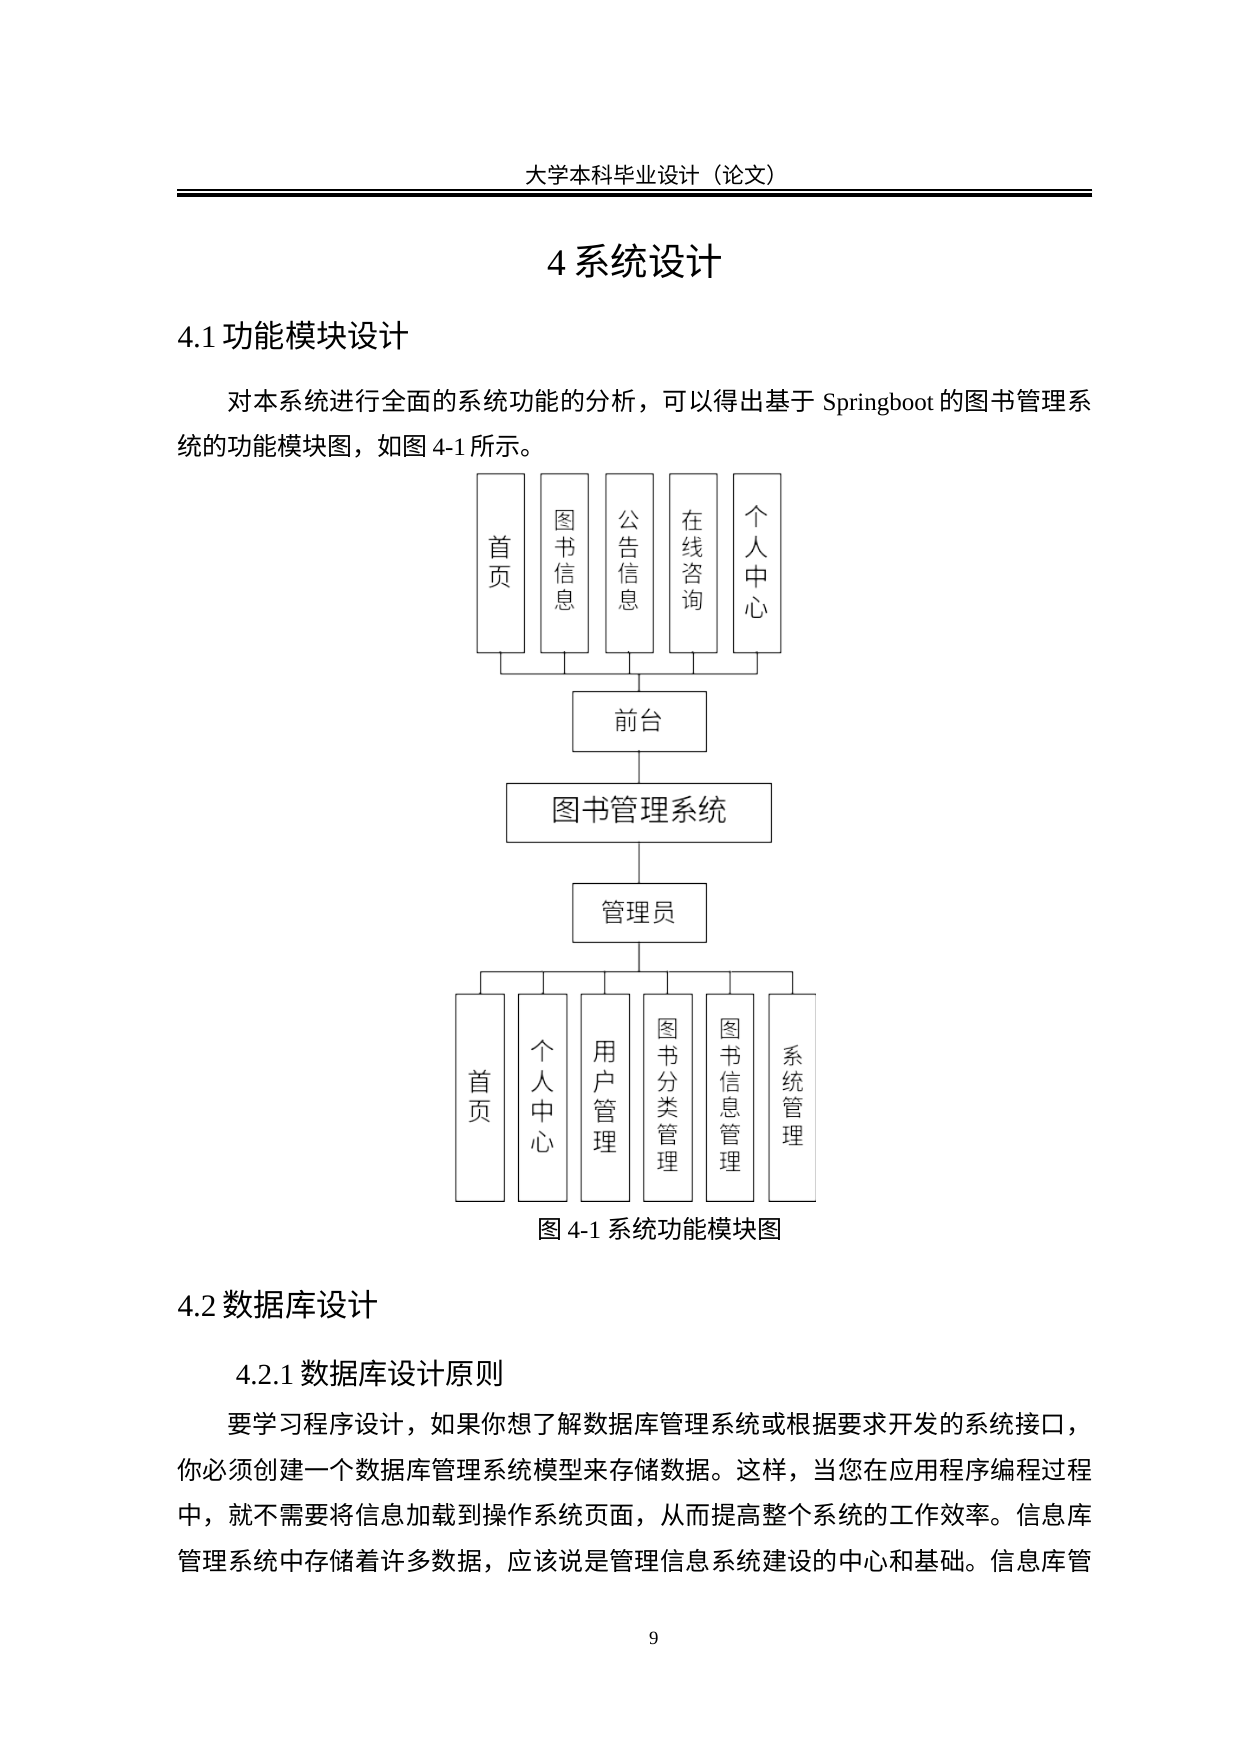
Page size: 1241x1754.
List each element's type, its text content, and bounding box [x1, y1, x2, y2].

subtitle 4.2数据库设计 [177, 1280, 1092, 1325]
text 图4-1 系统功能模块图 [177, 1210, 1092, 1246]
subtitle 4.2.1数据库设计原则 [177, 1350, 1092, 1392]
subtitle 4.1功能模块设计 [177, 311, 1092, 356]
subtitle 4系统设计 [177, 232, 1092, 286]
text 对本系统进行全面的系统功能的分析，可以得出基于Springboot的图书管理系统的功能模块图，如图4-1所示。 [177, 381, 1092, 463]
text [177, 1405, 1092, 1577]
